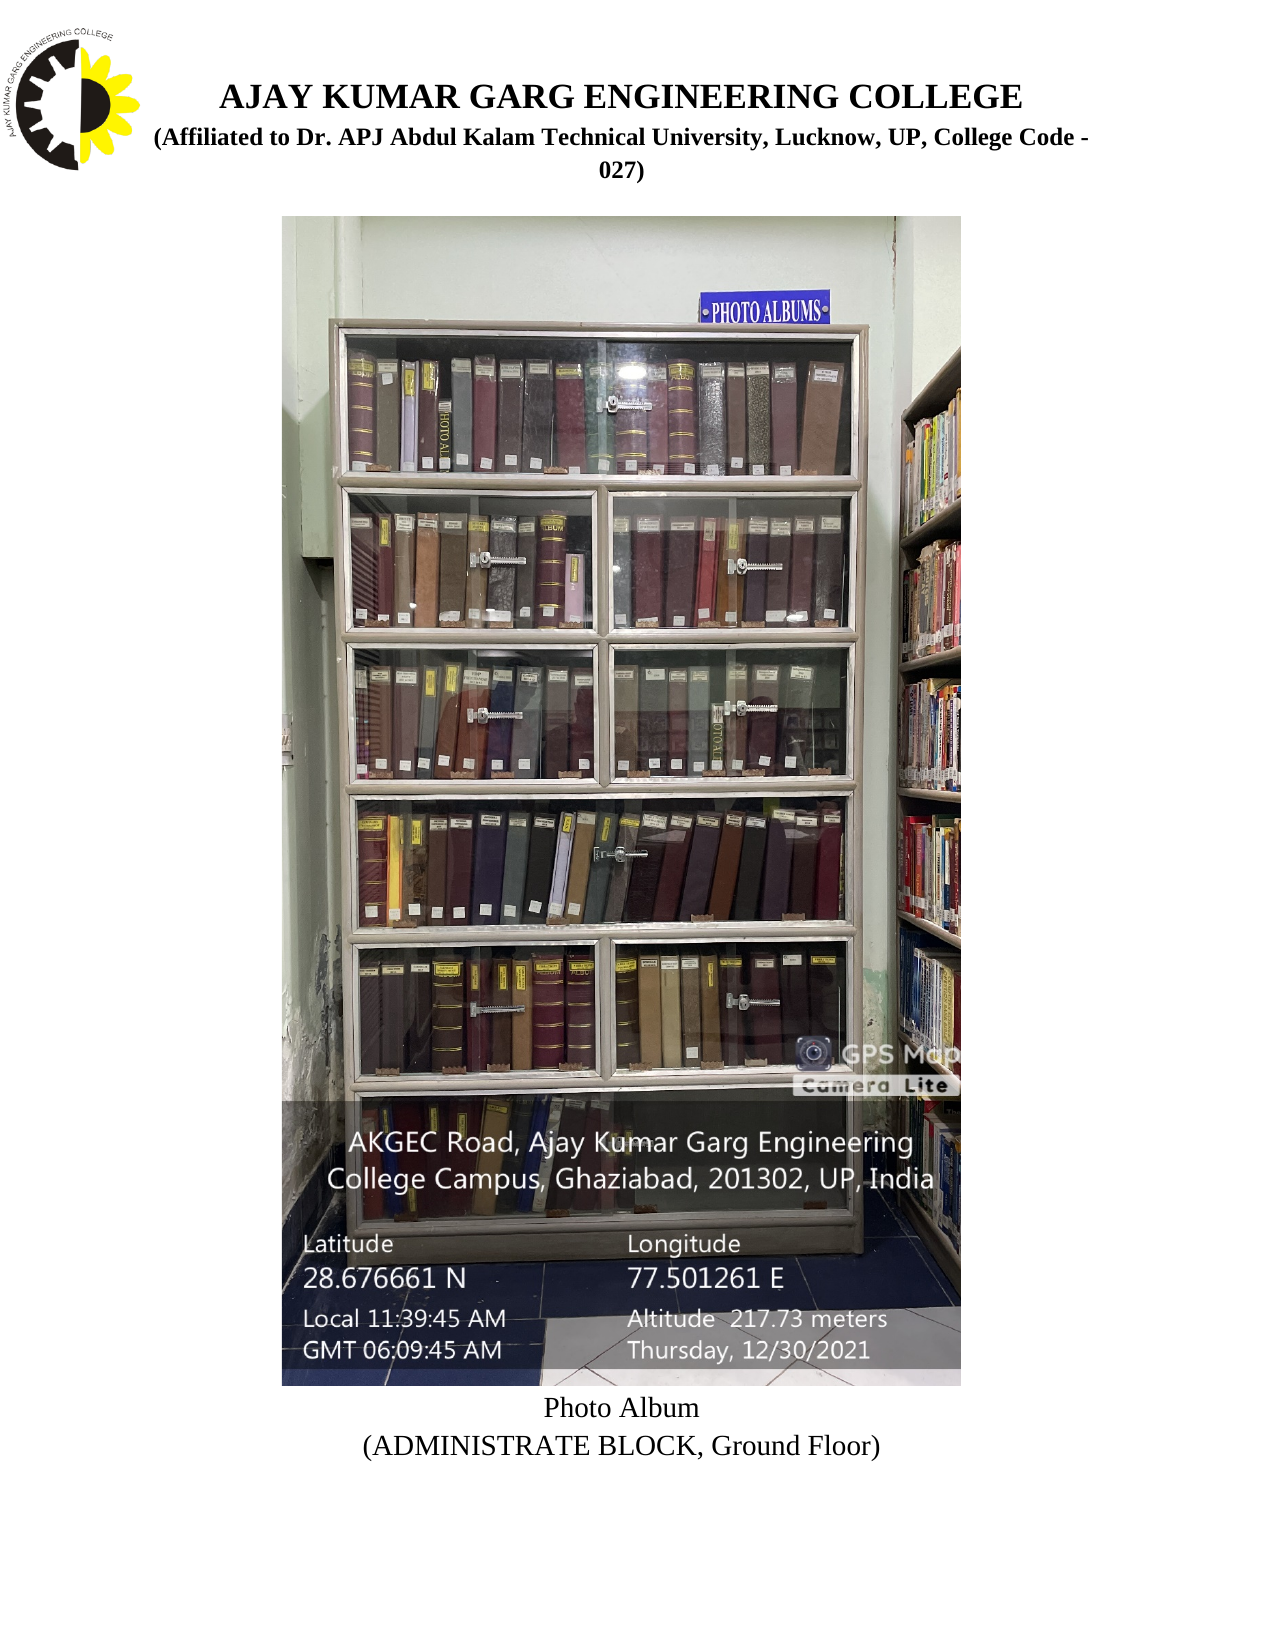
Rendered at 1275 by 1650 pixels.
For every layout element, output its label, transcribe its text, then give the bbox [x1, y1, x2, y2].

picture [3, 28, 147, 172]
text Photo Album [150, 1390, 1093, 1423]
text (ADMINISTRATE BLOCK, Ground Floor) [150, 1428, 1093, 1462]
picture [281, 216, 961, 1386]
